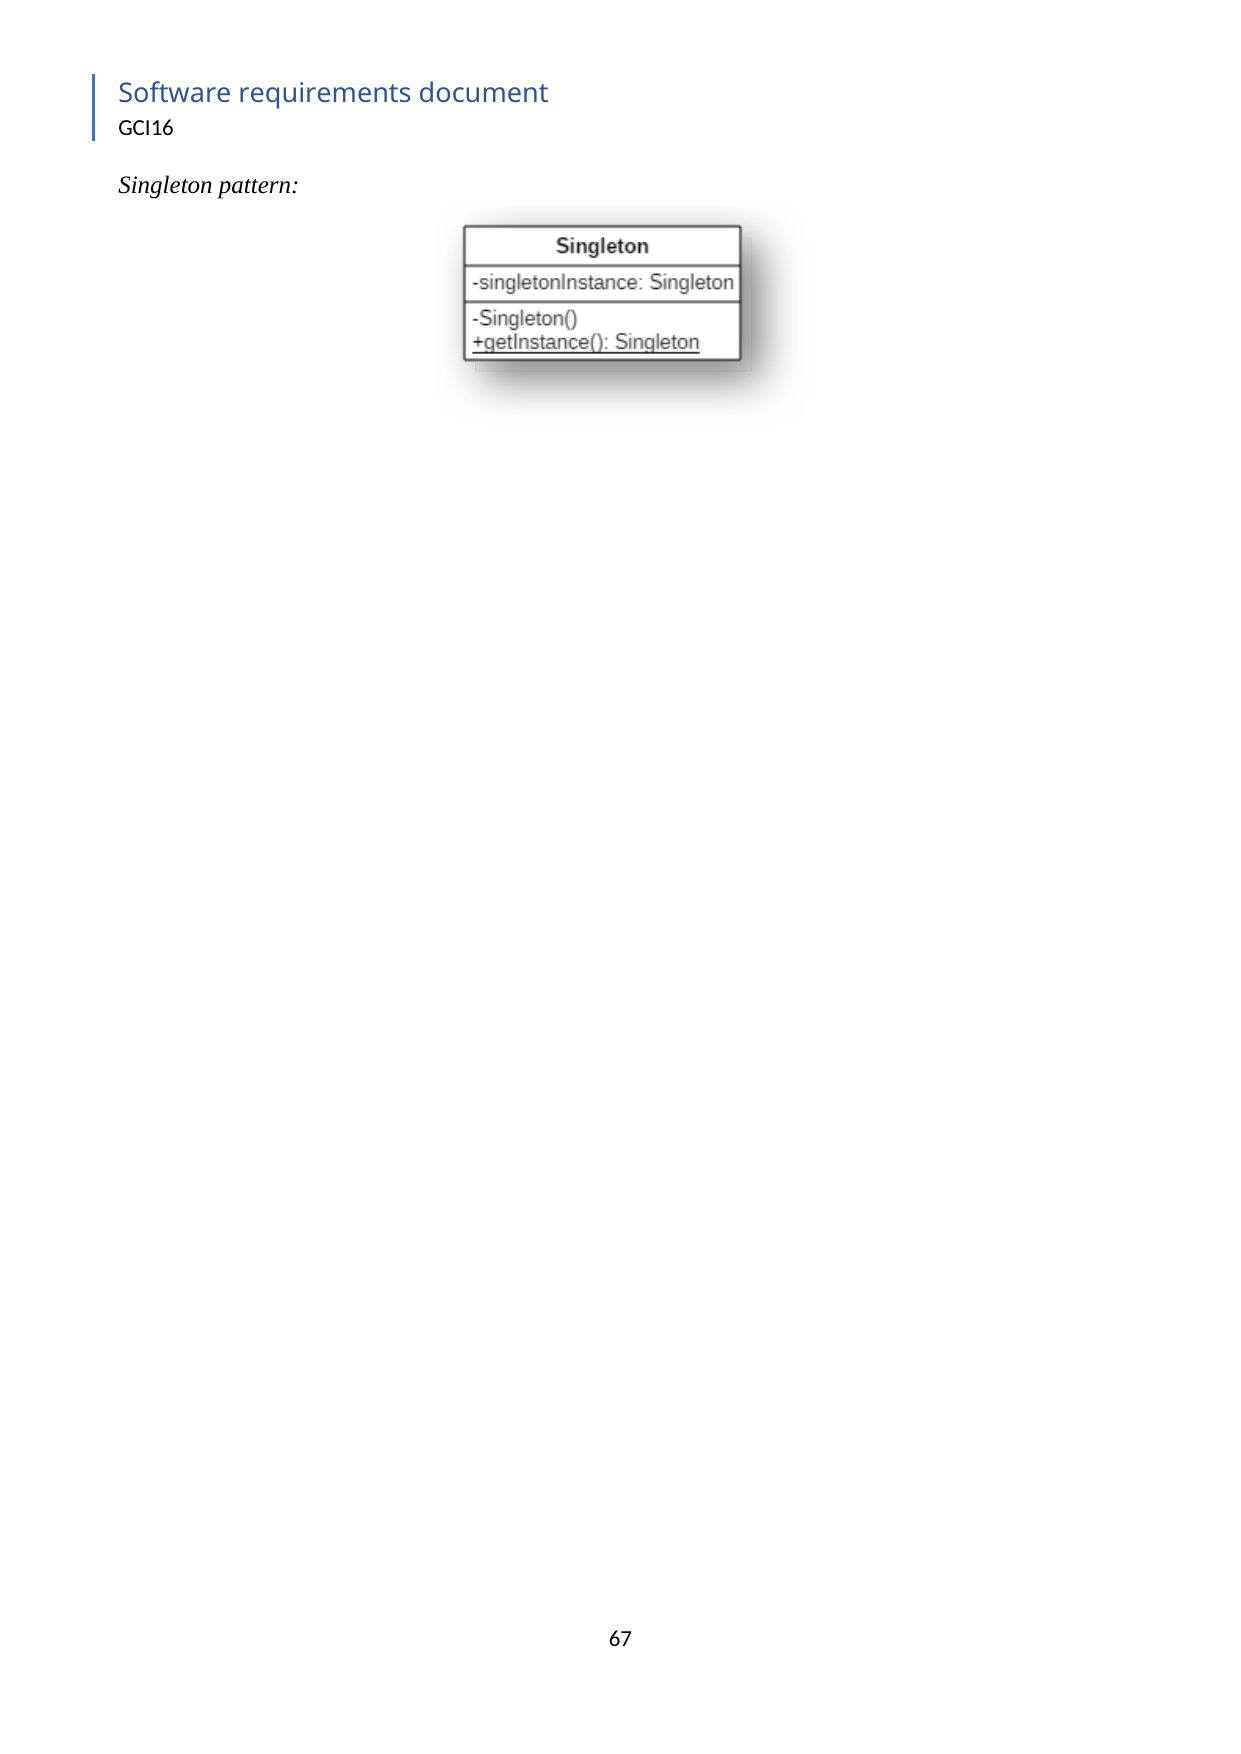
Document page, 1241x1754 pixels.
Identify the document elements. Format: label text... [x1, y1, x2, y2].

text Singleton pattern: [118, 171, 1122, 199]
picture [449, 211, 802, 423]
